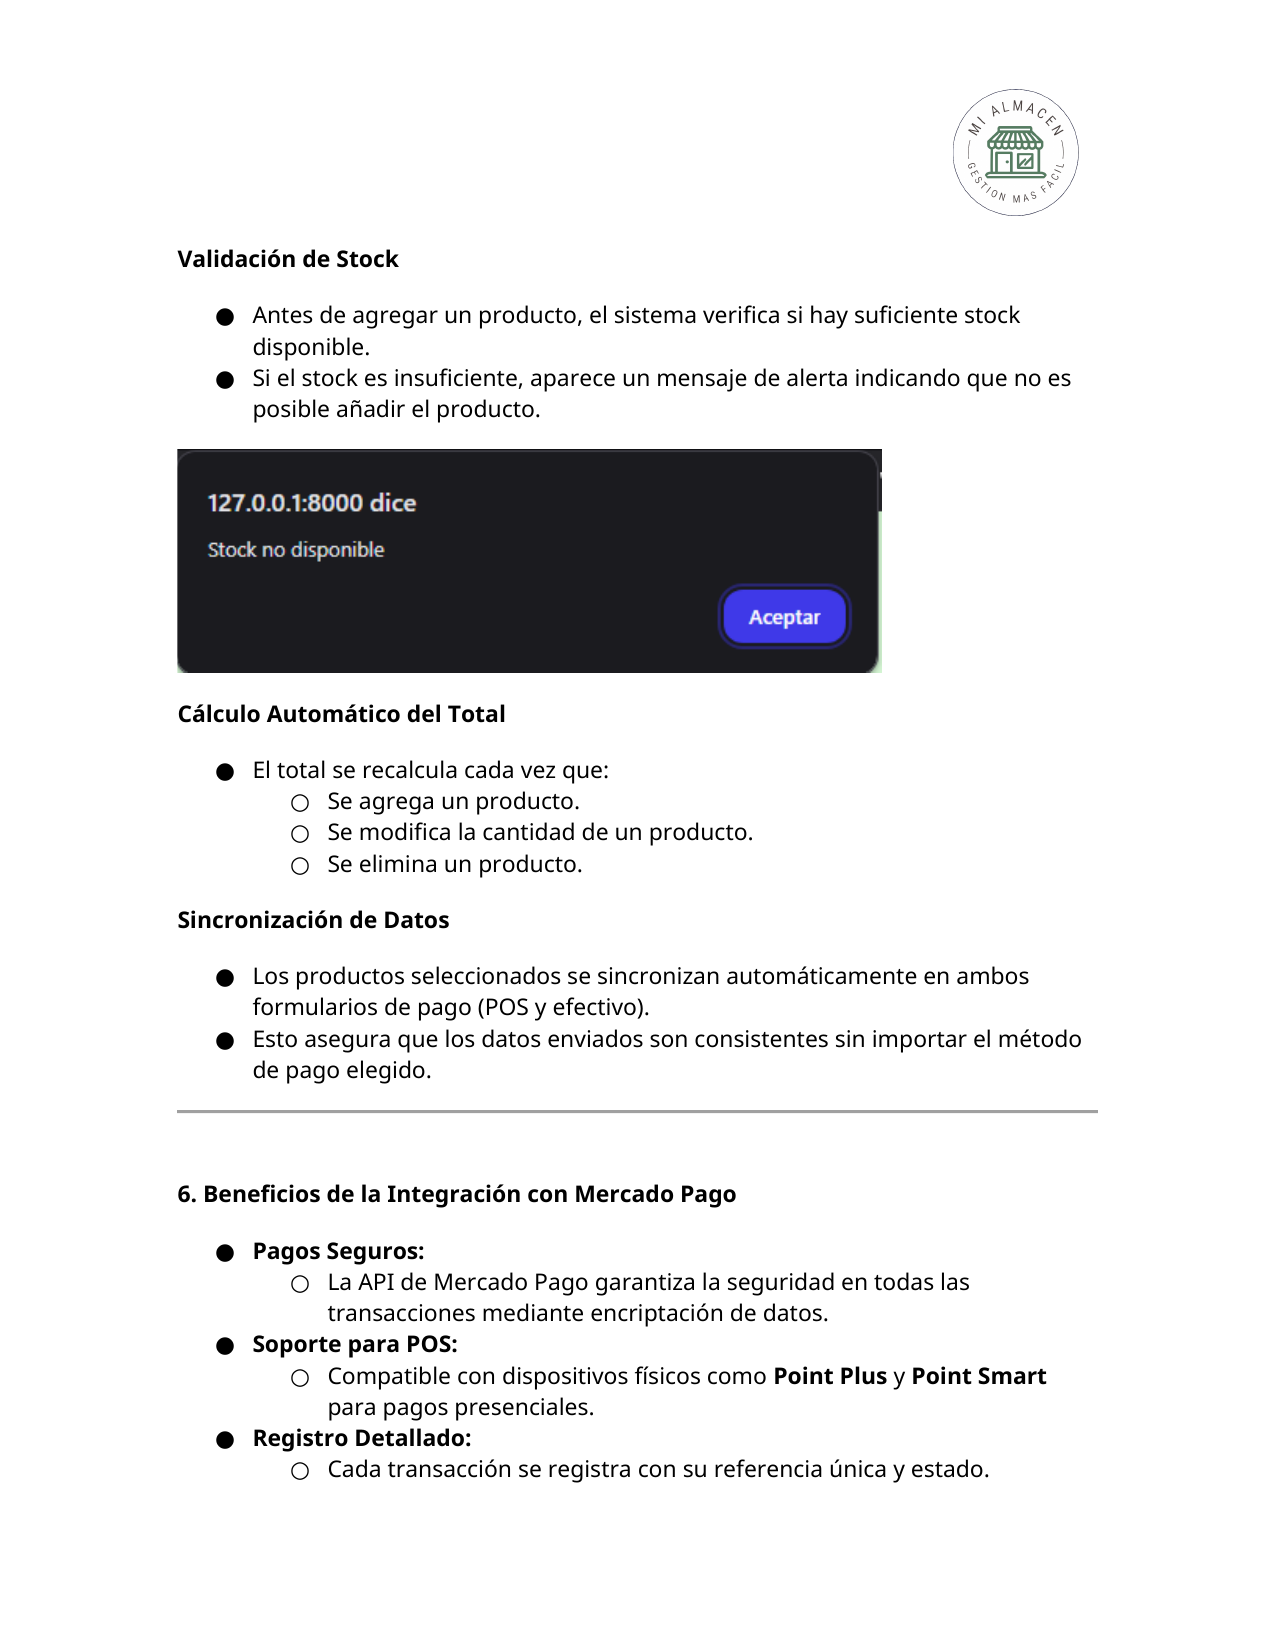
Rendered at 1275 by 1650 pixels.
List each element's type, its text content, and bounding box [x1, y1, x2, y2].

list Pagos Seguros: [215, 1235, 1098, 1266]
subtitle 6. Beneficios de la Integración con Mercado Pago [177, 1178, 1098, 1210]
list La API de Mercado Pago garantiza la seguridad en todas las transacciones mediante encriptación de datos. [290, 1266, 1098, 1328]
subtitle Sincronización de Datos [177, 904, 1098, 935]
picture [937, 73, 1098, 235]
picture [177, 449, 882, 673]
list Esto asegura que los datos enviados son consistentes sin importar el método de pago elegido. [215, 1023, 1098, 1085]
list Antes de agregar un producto, el sistema verifica si hay suficiente stock disponible. [215, 299, 1098, 362]
subtitle Cálculo Automático del Total [177, 698, 1098, 729]
subtitle Validación de Stock [177, 243, 1098, 274]
list Compatible con dispositivos físicos como Point Plus y Point Smart para pagos presenciales. [290, 1360, 1098, 1422]
list Se agrega un producto. [290, 785, 1098, 816]
list Soporte para POS: [215, 1328, 1098, 1360]
list Registro Detallado: [215, 1422, 1098, 1453]
list Cada transacción se registra con su referencia única y estado. [290, 1453, 1098, 1485]
list Se elimina un producto. [290, 848, 1098, 879]
list Si el stock es insuficiente, aparece un mensaje de alerta indicando que no es posible añadir el producto. [215, 362, 1098, 424]
list Los productos seleccionados se sincronizan automáticamente en ambos formularios de pago (POS y efectivo). [215, 960, 1098, 1023]
list Se modifica la cantidad de un producto. [290, 816, 1098, 848]
list El total se recalcula cada vez que: [215, 754, 1098, 785]
